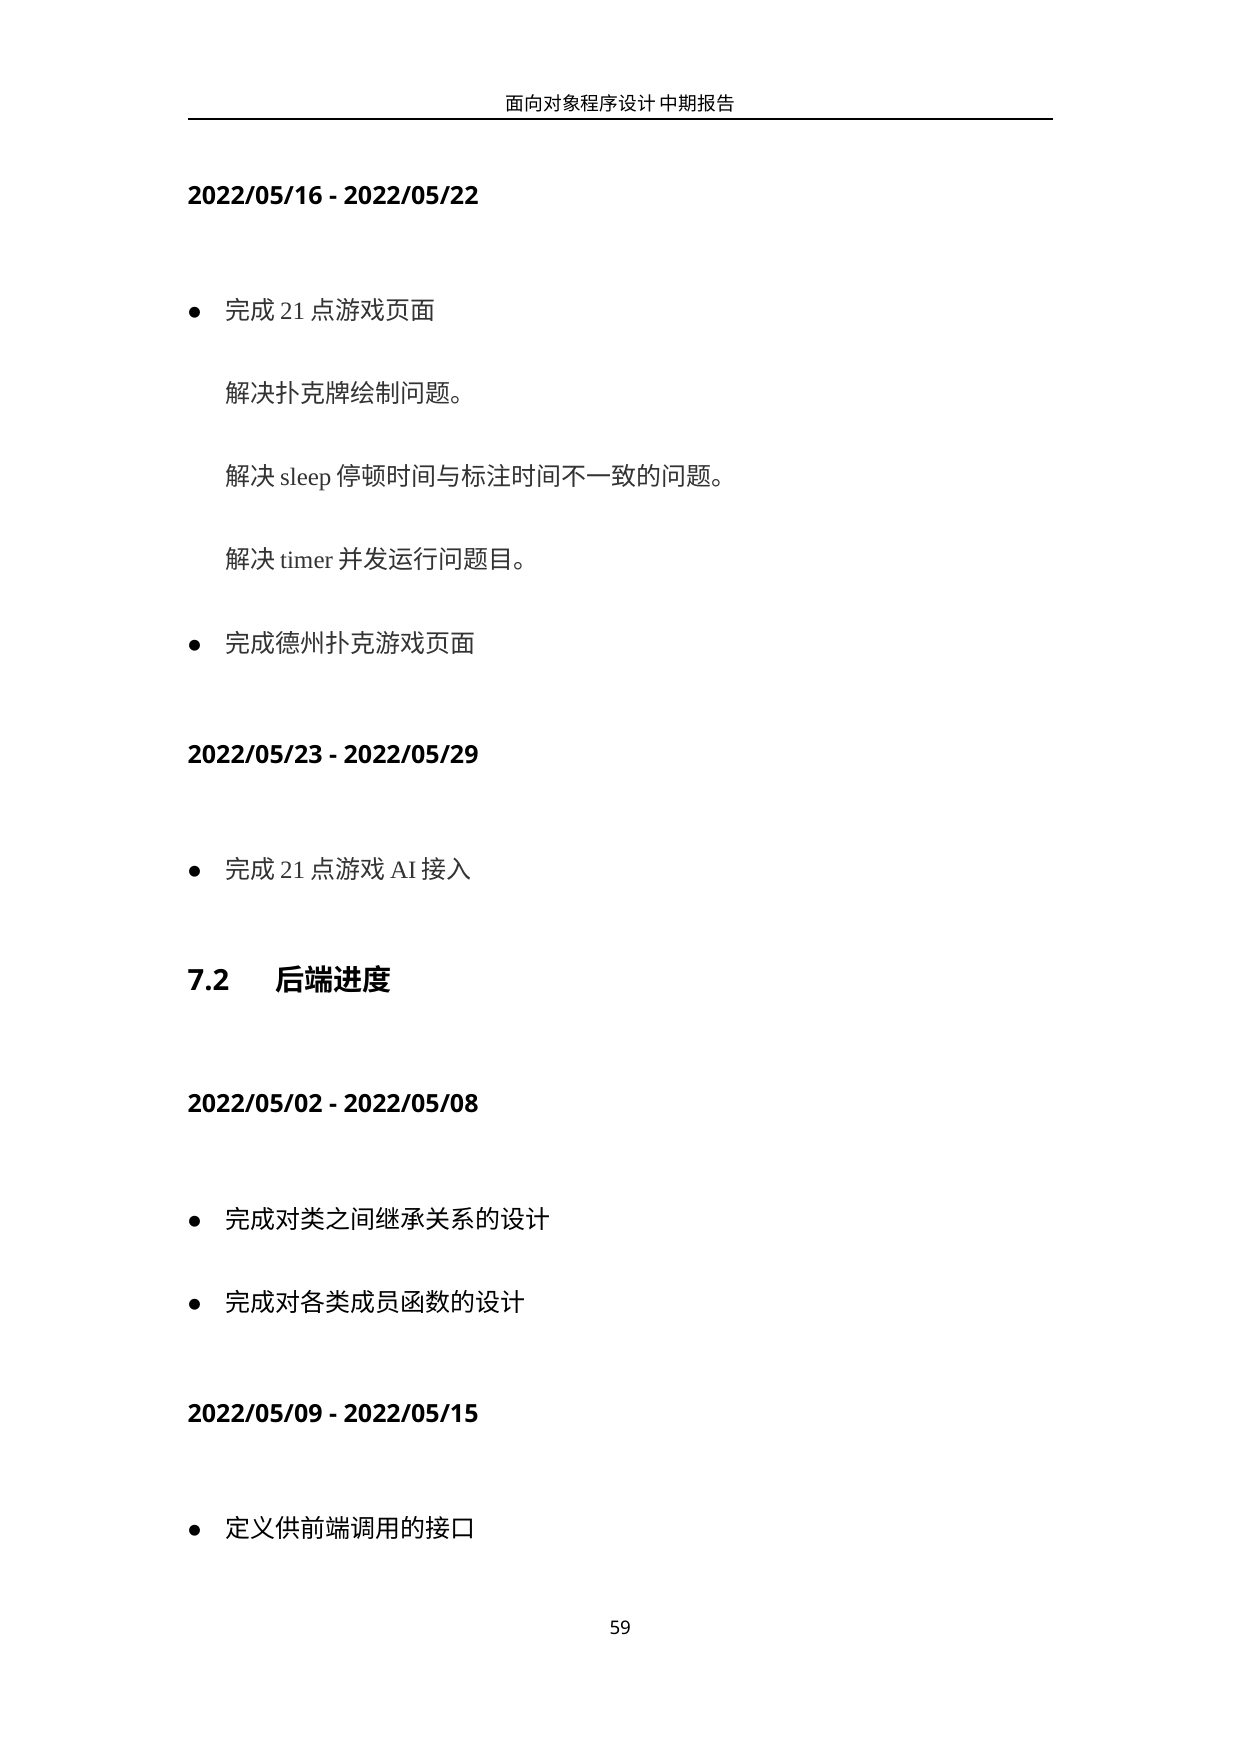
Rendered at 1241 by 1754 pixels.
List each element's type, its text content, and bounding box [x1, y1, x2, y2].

list 完成对类之间继承关系的设计 [187, 1185, 1053, 1250]
subtitle 2022/05/02 - 2022/05/08 [187, 1071, 1053, 1136]
subtitle 2022/05/23 - 2022/05/29 [187, 721, 1053, 786]
list 解决sleep停顿时间与标注时间不一致的问题。 [225, 442, 1053, 507]
list 完成对各类成员函数的设计 [187, 1268, 1053, 1333]
list 完成21点游戏页面 [187, 276, 1053, 341]
list 完成德州扑克游戏页面 [187, 609, 1053, 674]
list 定义供前端调用的接口 [187, 1494, 1053, 1559]
list 解决扑克牌绘制问题。 [225, 359, 1053, 424]
subtitle 2022/05/16 - 2022/05/22 [187, 162, 1053, 227]
subtitle 2022/05/09 - 2022/05/15 [187, 1380, 1053, 1445]
list 解决timer并发运行问题目。 [225, 526, 1053, 591]
subtitle 7.2 后端进度 [187, 946, 1053, 1011]
list 完成21点游戏AI接入 [187, 835, 1053, 900]
